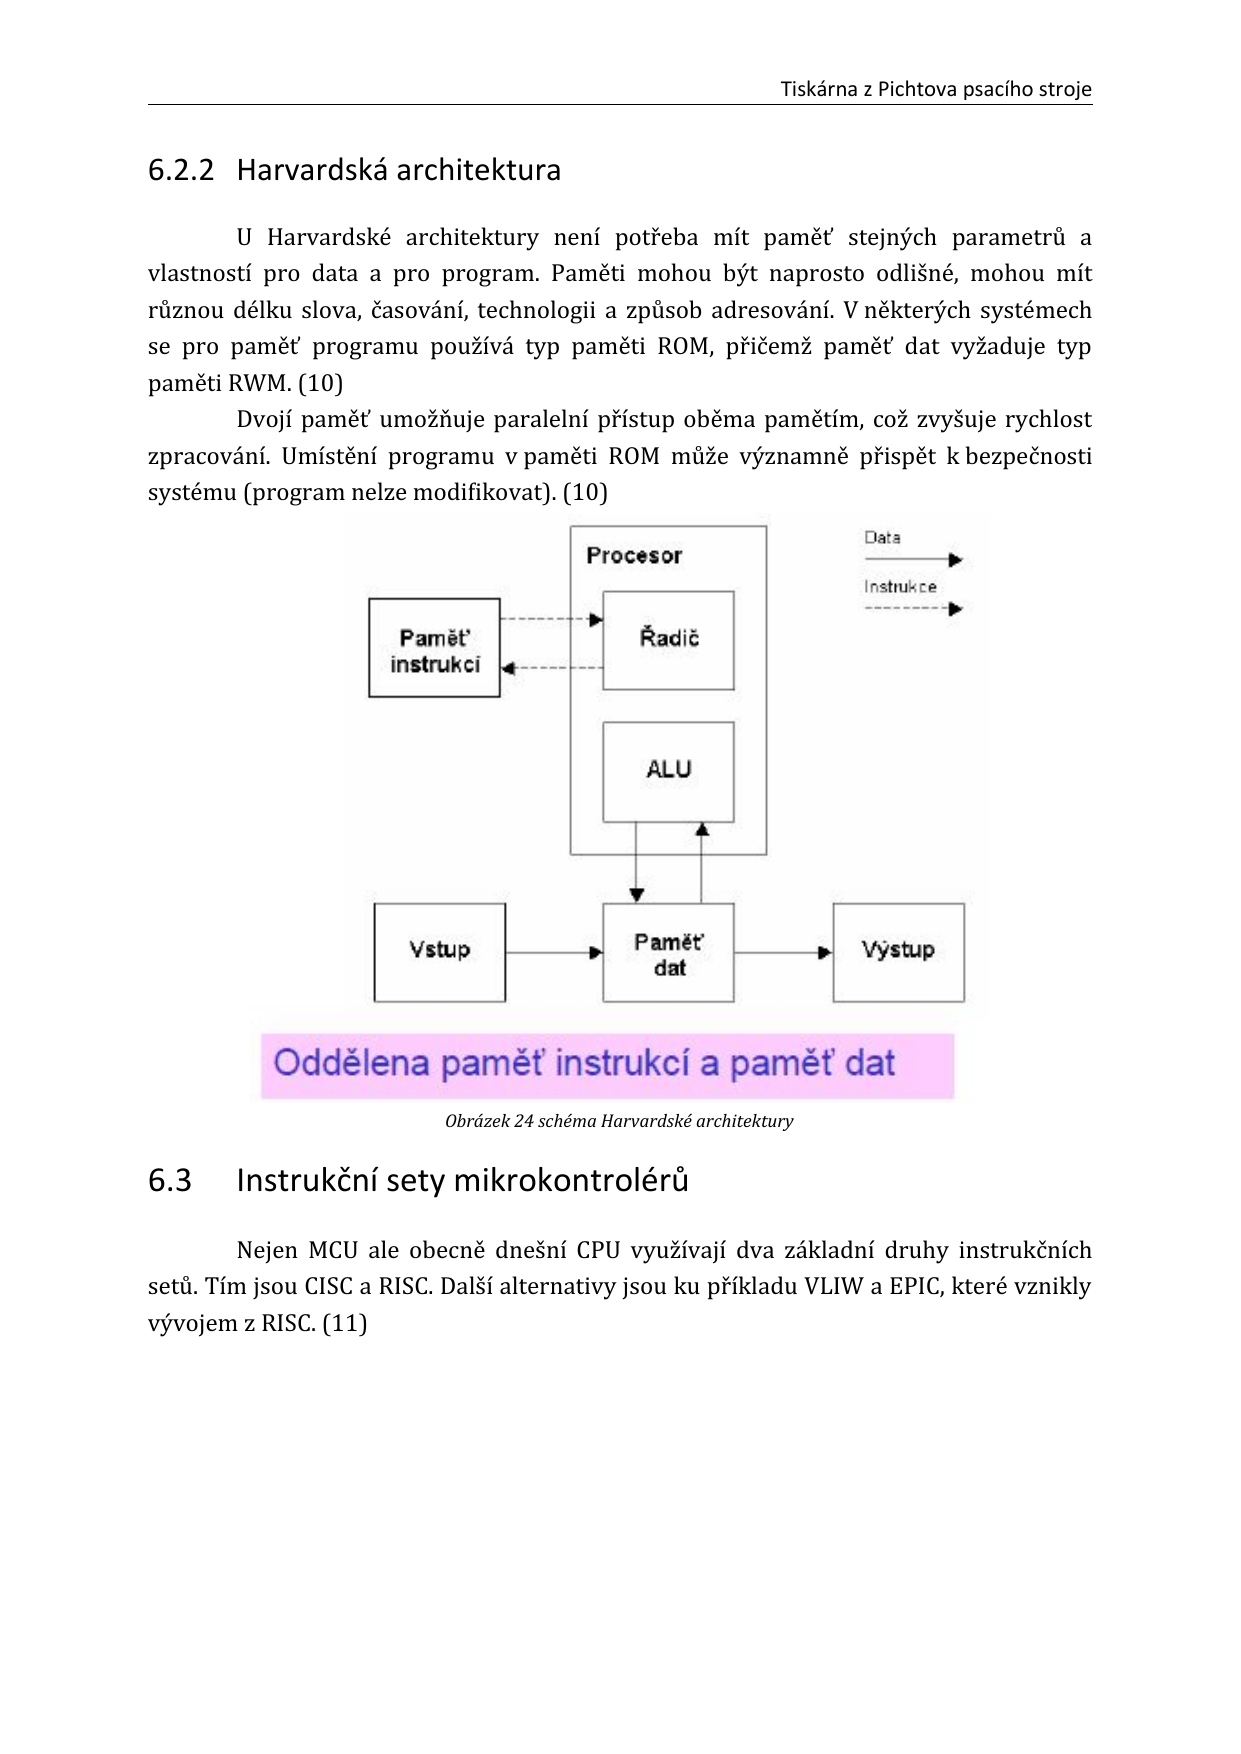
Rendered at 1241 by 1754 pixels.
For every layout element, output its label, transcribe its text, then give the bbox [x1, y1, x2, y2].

text Dvojí paměť umožňuje paralelní přístup oběma pamětím, což zvyšuje rychlost zpracování. Umístění programu v paměti ROM může významně přispět k bezpečnosti systému (program nelze modifikovat). [148, 404, 1093, 506]
text Nejen MCU ale obecně dnešní CPU využívají dva základní druhy instrukčních setů. Tím jsou CISC a RISC. Další alternativy jsou ku příkladu VLIW a EPIC, které vznikly vývojem z RISC. [148, 1234, 1093, 1337]
subtitle Instrukční sety mikrokontrolérů [148, 1157, 1093, 1200]
picture [249, 513, 991, 1103]
subtitle Harvardská architektura [148, 148, 1093, 188]
text U Harvardské architektury není potřeba mít paměť stejných parametrů a vlastností pro data a pro program. Paměti mohou být naprosto odlišné, mohou mít různou délku slova, časování, technologii a způsob adresování. V některých systémech se pro paměť programu používá typ paměti ROM, přičemž paměť dat vyžaduje typ paměti RWM. [148, 221, 1093, 397]
